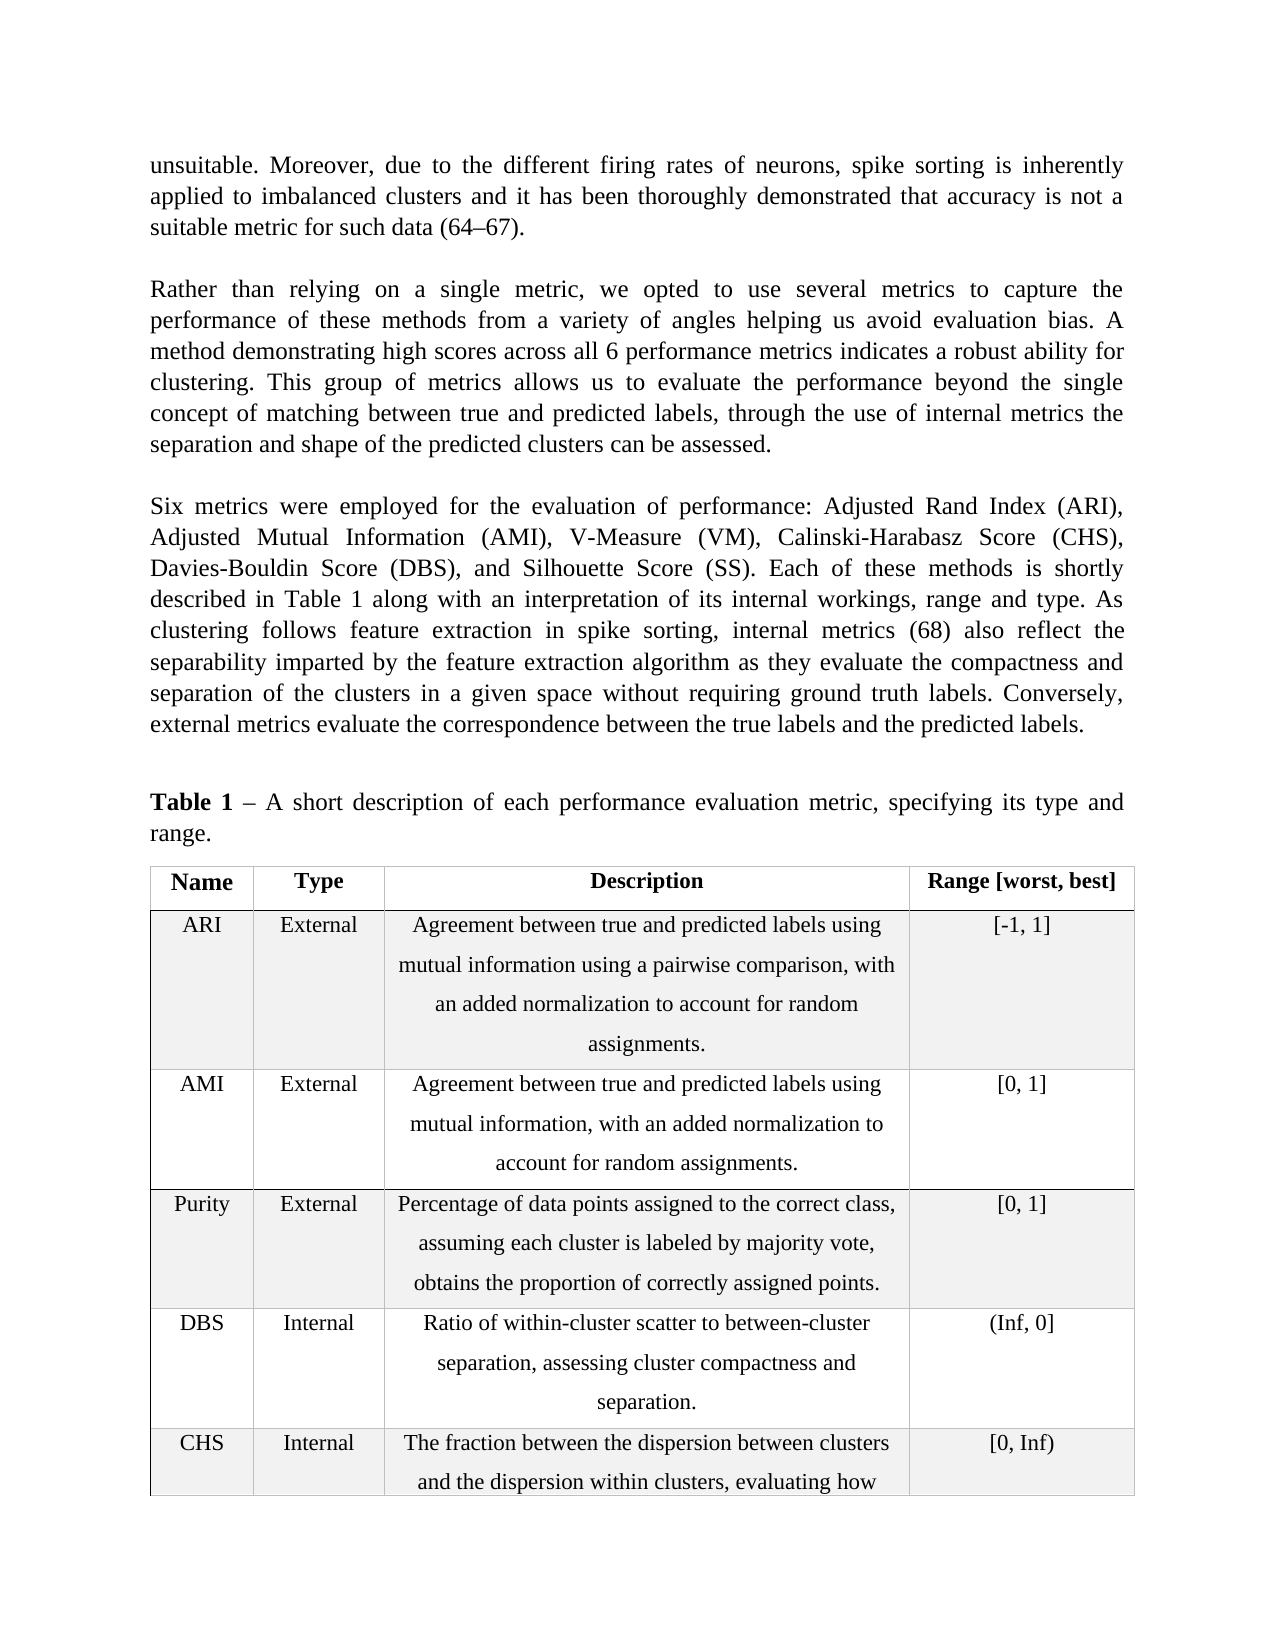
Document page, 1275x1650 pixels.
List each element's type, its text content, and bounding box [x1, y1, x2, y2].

table_cell DBS [151, 1309, 253, 1428]
table_cell External [254, 911, 384, 1069]
text Six metrics were employed for the evaluation of performance: Adjusted Rand Index (ARI), Adjusted Mutual Information (AMI), V-Measure (VM), Calinski-Harabasz Score (CHS), Davies-Bouldin Score (DBS), and Silhouette Score (SS). Each of these methods is shortly described in Table 1 along with an interpretation of its internal workings, range and type. As clustering follows feature extraction in spike sorting, internal metrics (68) also reflect the separability imparted by the feature extraction algorithm as they evaluate the compactness and separation of the clusters in a given space without requiring ground truth labels. Conversely, external metrics evaluate the correspondence between the true labels and the predicted labels. [150, 491, 1125, 737]
text Rather than relying on a single metric, we opted to use several metrics to capture the performance of these methods from a variety of angles helping us avoid evaluation bias. A method demonstrating high scores across all 6 performance metrics indicates a robust ability for clustering. This group of metrics allows us to evaluate the performance beyond the single concept of matching between true and predicted labels, through the use of internal metrics the separation and shape of the predicted clusters can be assessed. [150, 274, 1125, 458]
table_cell External [254, 1190, 384, 1308]
table_cell Internal [254, 1429, 384, 1494]
text Table 1 – A short description of each performance evaluation metric, specifying its type and range. [150, 787, 1125, 847]
table_cell [0, 1] [910, 1070, 1134, 1189]
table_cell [385, 1429, 909, 1494]
table_header Description [385, 867, 909, 910]
table_cell Internal [254, 1309, 384, 1428]
table_cell Percentage of data points assigned to the correct class, assuming each cluster is labeled by majority vote, obtains the proportion of correctly assigned points. [385, 1190, 909, 1308]
table_cell [-1, 1] [910, 911, 1134, 1069]
table_header Type [254, 867, 384, 910]
table_cell Agreement between true and predicted labels using mutual information using a pairwise comparison, with an added normalization to account for random assignments. [385, 911, 909, 1069]
table_cell (Inf, 0] [910, 1309, 1134, 1428]
table_header Name [151, 867, 253, 910]
table_cell AMI [151, 1070, 253, 1189]
table_cell External [254, 1070, 384, 1189]
table_cell Ratio of within-cluster scatter to between-cluster separation, assessing cluster compactness and separation. [385, 1309, 909, 1428]
table_cell [0, 1] [910, 1190, 1134, 1308]
table_cell [0, Inf) [910, 1429, 1134, 1494]
table_cell Agreement between true and predicted labels using mutual information, with an added normalization to account for random assignments. [385, 1070, 909, 1189]
table_header Range [worst, best] [910, 867, 1134, 910]
table_cell ARI [151, 911, 253, 1069]
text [150, 150, 1125, 241]
table_cell Purity [151, 1190, 253, 1308]
table_cell CHS [151, 1429, 253, 1494]
